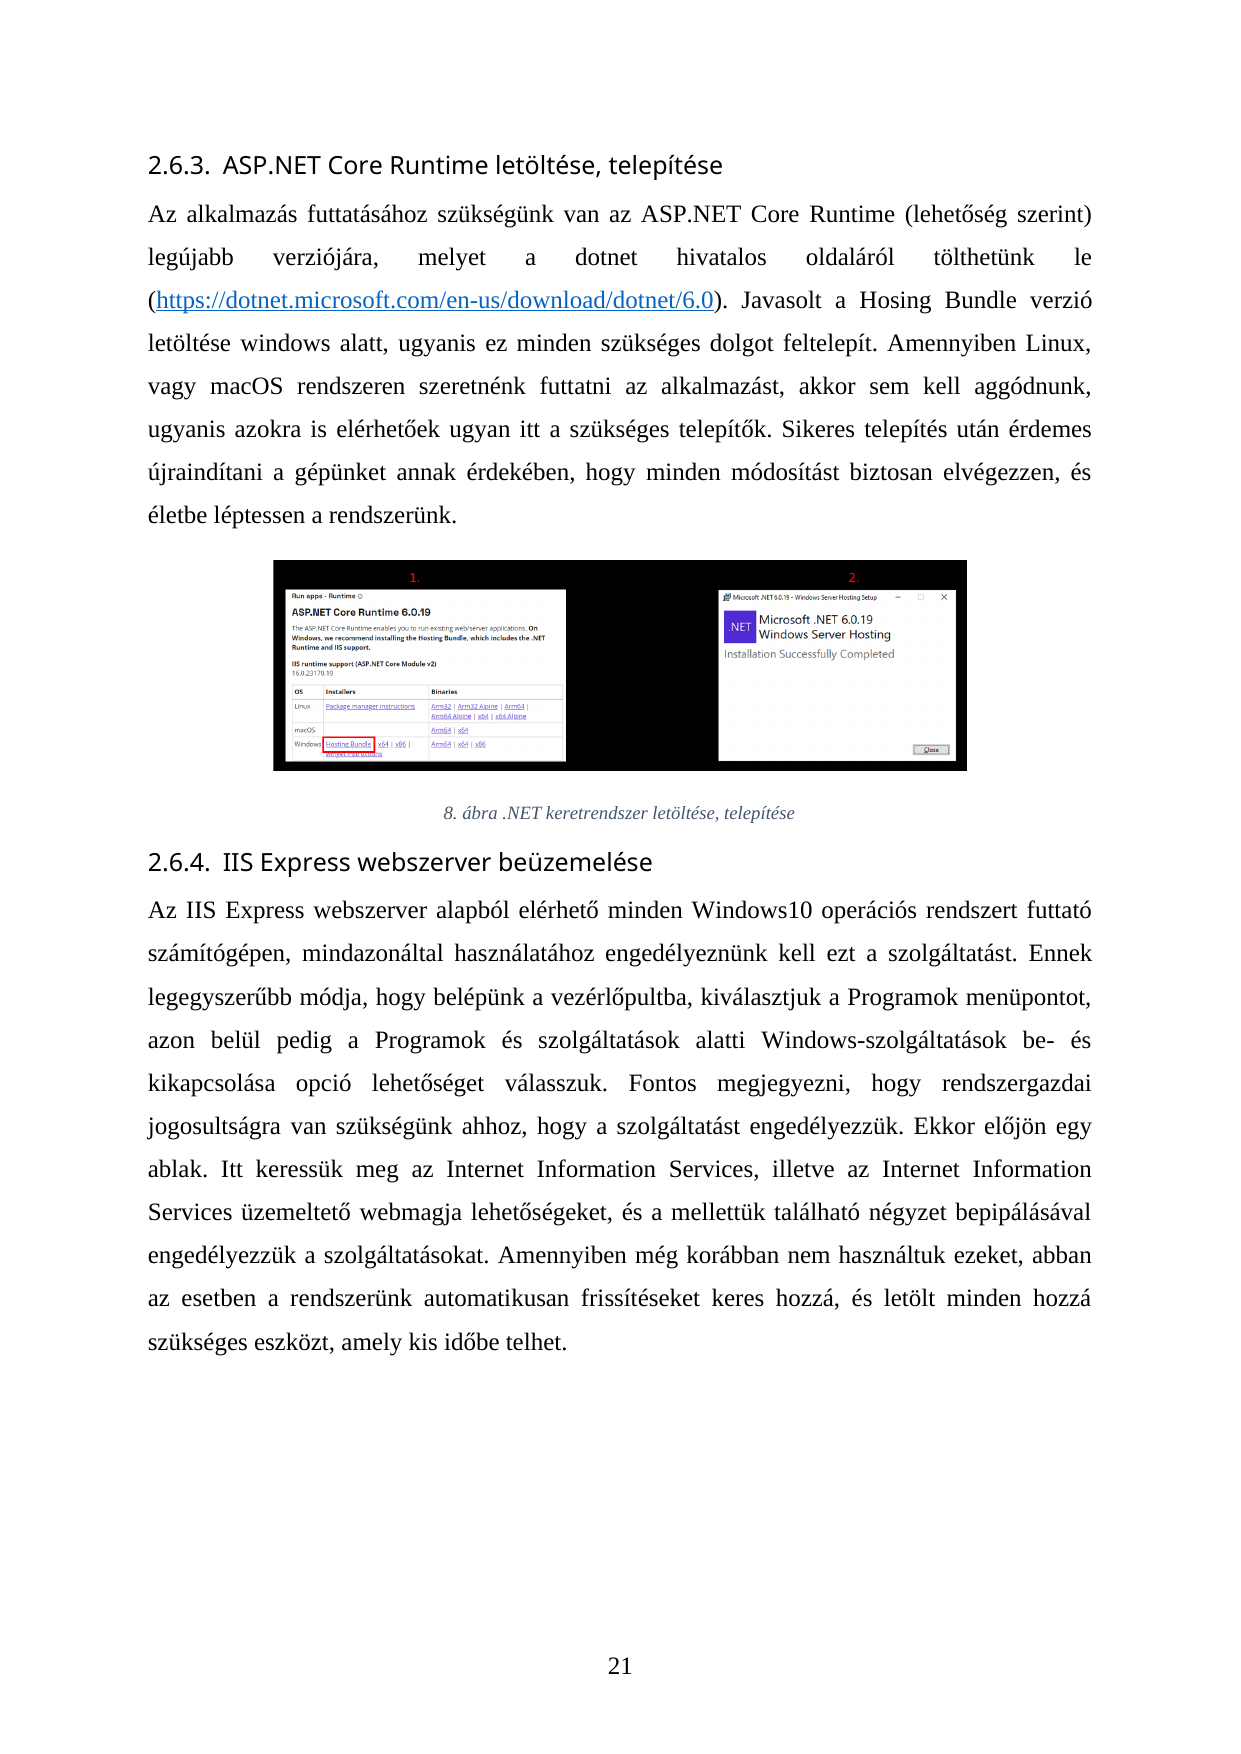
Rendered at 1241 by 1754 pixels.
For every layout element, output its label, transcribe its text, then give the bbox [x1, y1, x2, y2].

picture [273, 560, 967, 771]
subtitle IIS Express webszerver beüzemelése [148, 844, 1093, 878]
text Az IIS Express webszerver alapból elérhető minden Windows10 operációs rendszert futtató számítógépen, mindazonáltal használatához engedélyeznünk kell ezt a szolgáltatást. Ennek legegyszerűbb módja, hogy belépünk a vezérlőpultba, kiválasztjuk a Programok menüpontot, azon belül pedig a Programok és szolgáltatások alatti Windows-szolgáltatások be- és kikapcsolása opció lehetőséget válasszuk. Fontos megjegyezni, hogy rendszergazdai jogosultságra van szükségünk ahhoz, hogy a szolgáltatást engedélyezzük. Ekkor előjön egy ablak. Itt keressük meg az Internet Information Services, illetve az Internet Information Services üzemeltető webmagja lehetőségeket, és a mellettük található négyzet bepipálásával engedélyezzük a szolgáltatásokat. Amennyiben még korábban nem használtuk ezeket, abban az esetben a rendszerünk automatikusan frissítéseket keres hozzá, és letölt minden hozzá szükséges eszközt, amely kis időbe telhet. [148, 895, 1093, 1355]
text Az alkalmazás futtatásához szükségünk van az ASP.NET Core Runtime (lehetőség szerint) legújabb verziójára, melyet a dotnet hivatalos oldaláról tölthetünk le (https://dotnet.microsoft.com/en-us/download/dotnet/6.0). Javasolt a Hosing Bundle verzió letöltése windows alatt, ugyanis ez minden szükséges dolgot feltelepít. Amennyiben Linux, vagy macOS rendszeren szeretnénk futtatni az alkalmazást, akkor sem kell aggódnunk, ugyanis azokra is elérhetőek ugyan itt a szükséges telepítők. Sikeres telepítés után érdemes újraindítani a gépünket annak érdekében, hogy minden módosítást biztosan elvégezzen, és életbe léptessen a rendszerünk. [148, 199, 1093, 529]
subtitle ASP.NET Core Runtime letöltése, telepítése [148, 148, 1093, 182]
